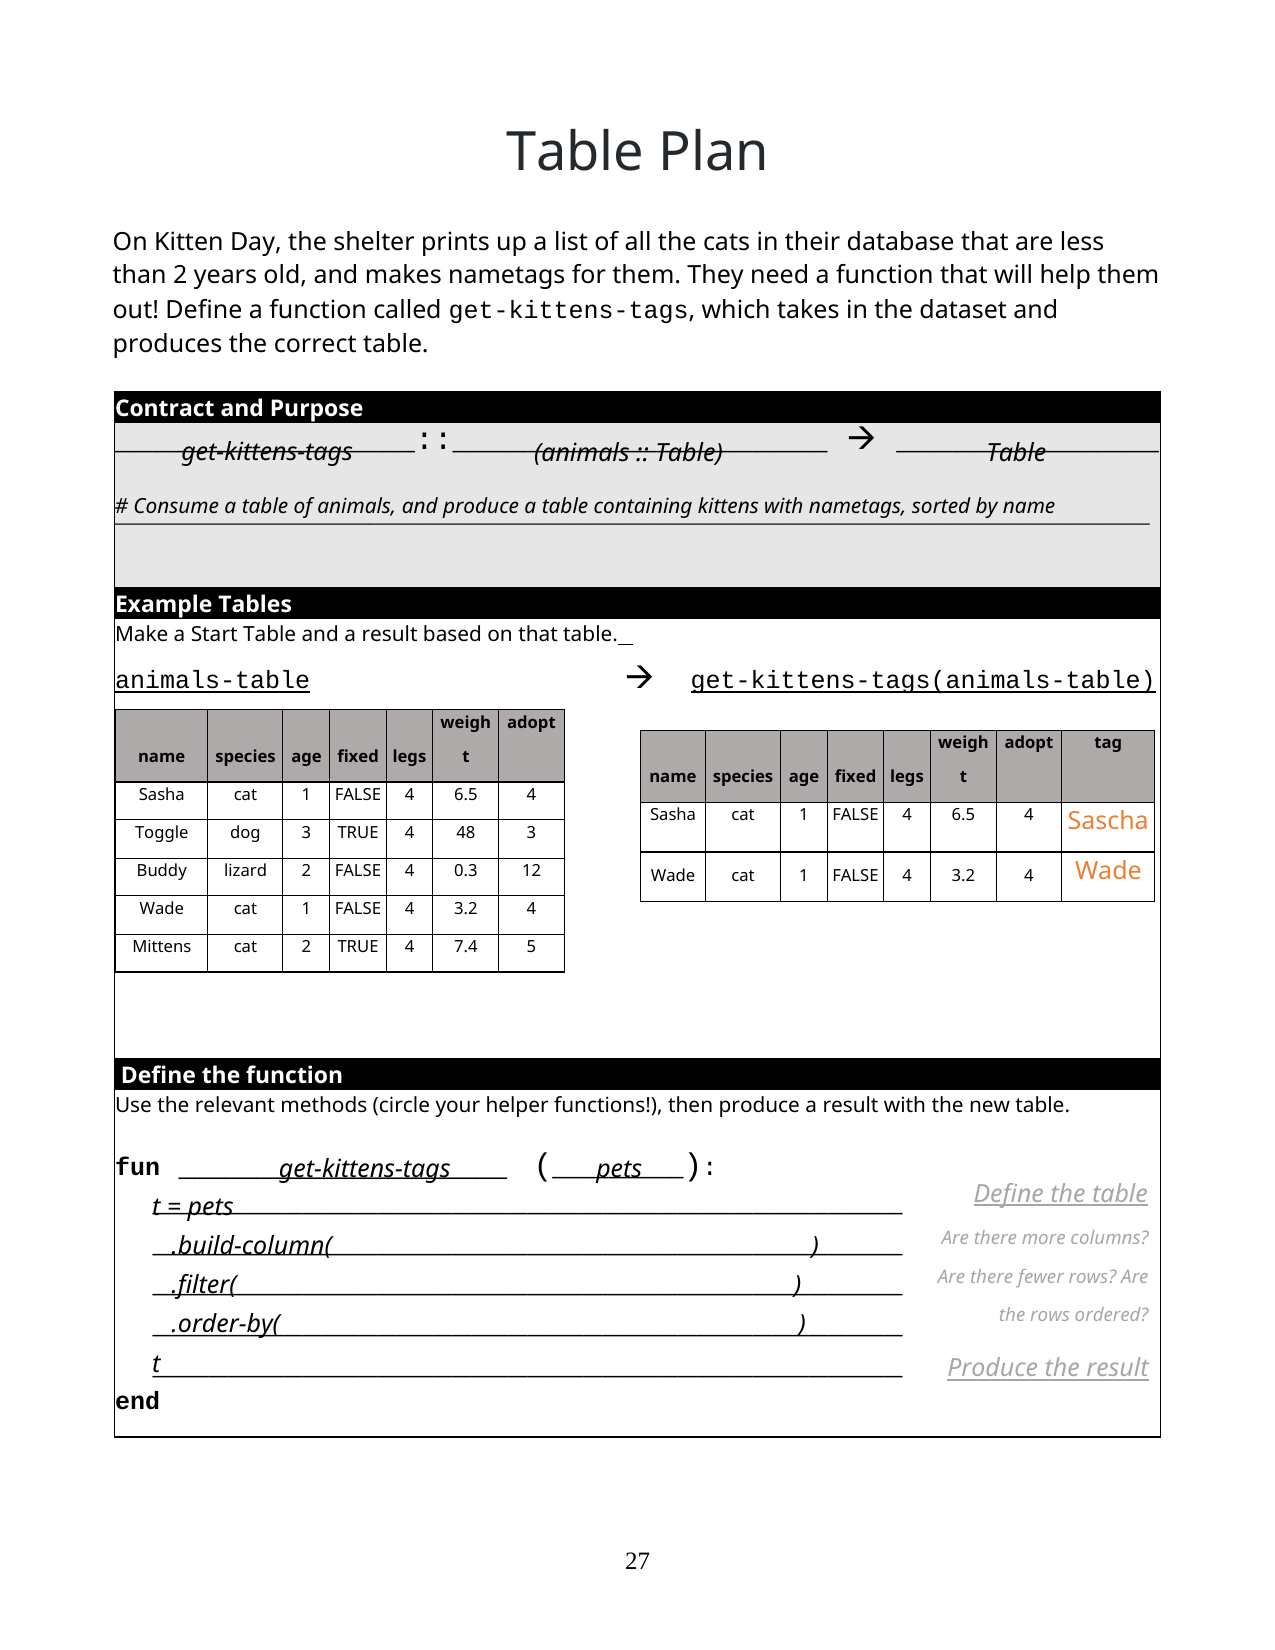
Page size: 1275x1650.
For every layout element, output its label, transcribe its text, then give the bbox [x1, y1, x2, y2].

subtitle Table Plan [112, 112, 1162, 186]
text On Kitten Day, the shelter prints up a list of all the cats in their database that are less than 2 years old, and makes nametags for them. They need a function that will help them out! Define a function called get-kittens-tags, which takes in the dataset and produces the correct table. [112, 223, 1162, 359]
table_cell Define the function Use the relevant methods (circle your helper functions!), then produce a result with the new table. fun _____________________ (_______): ________________________________________ ________________________________________ ________________________________________ ________________________________________ ________________________________________ end [115, 1090, 1160, 1436]
table_header Contract and Purpose ________________::____________________ ______________ _____________________________________________________________________ [115, 423, 1160, 587]
table_cell Example Tables Make a Start Table and a result based on that table. animals-table get-kittens-tags(animals-table) [115, 619, 1160, 1058]
